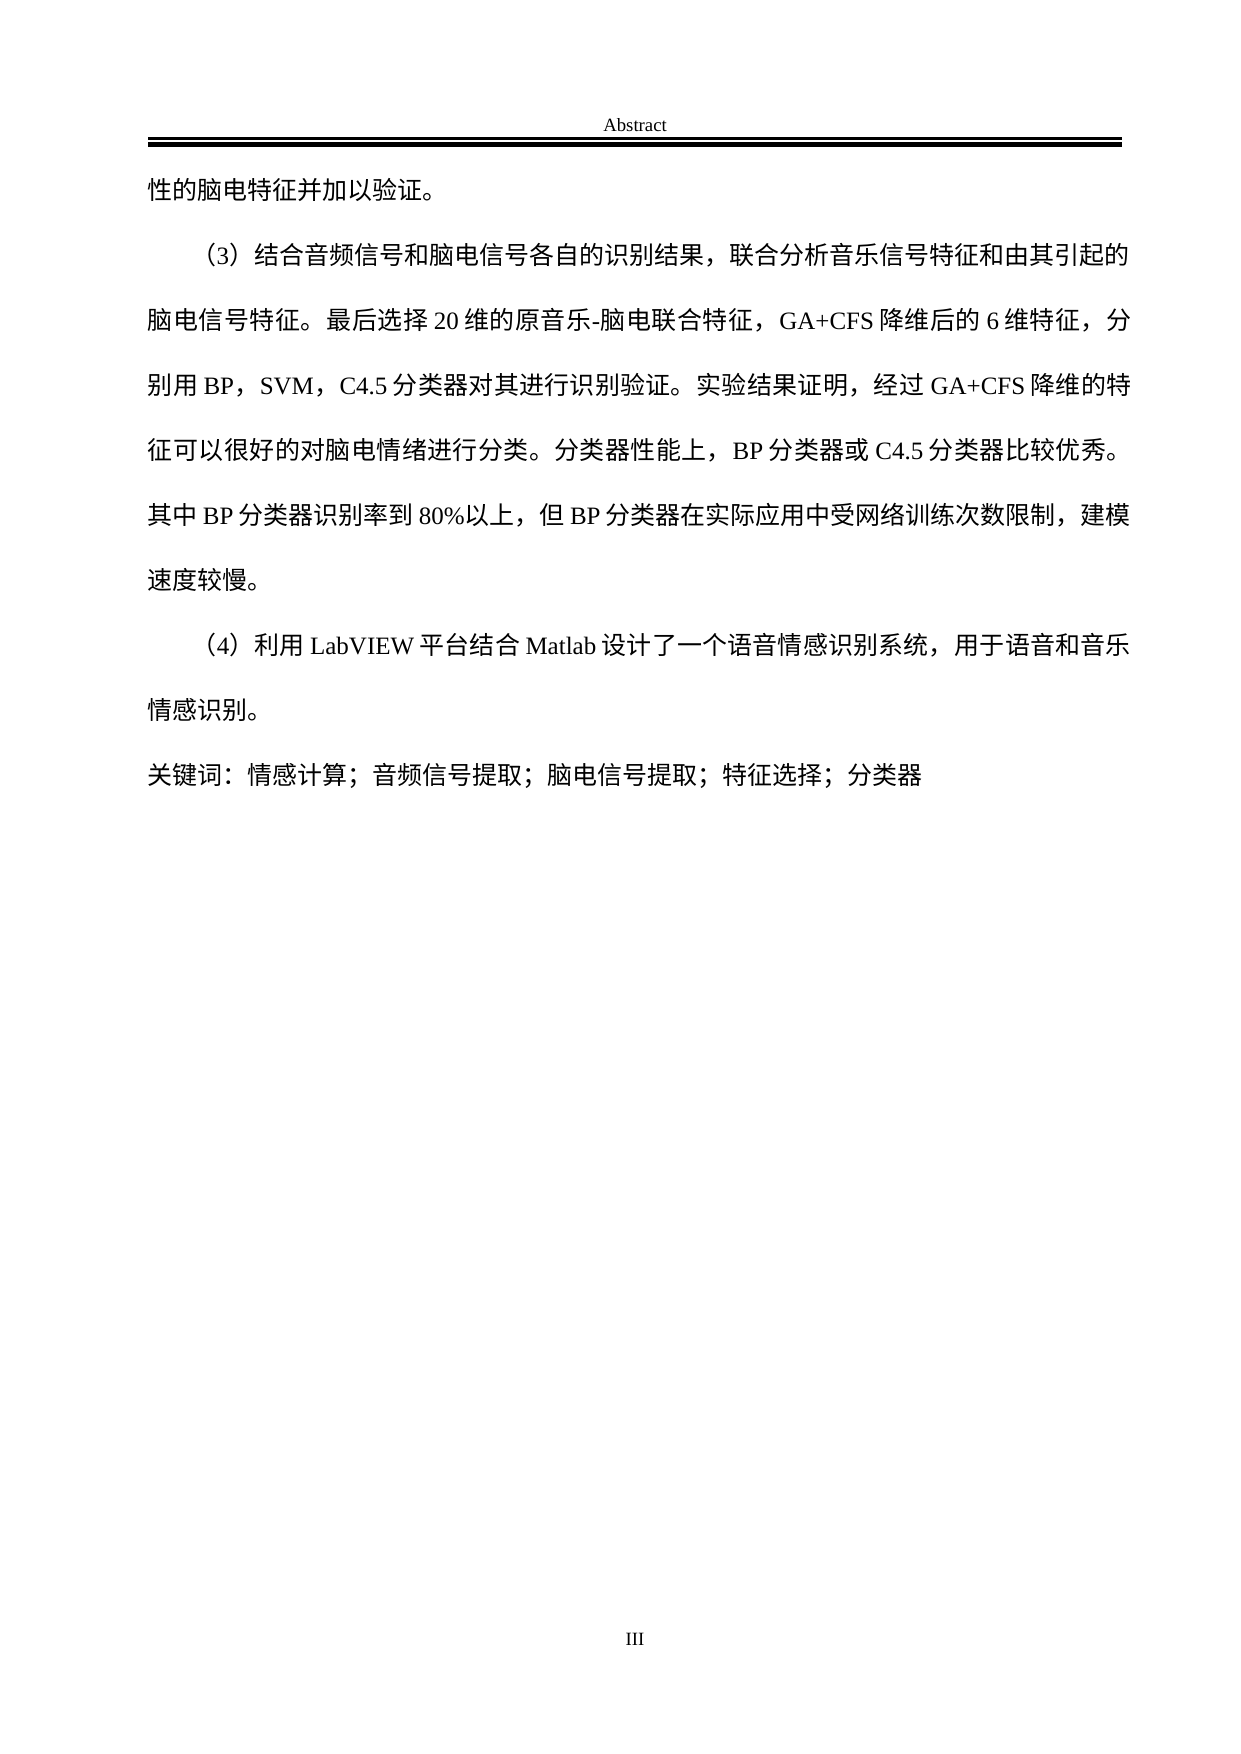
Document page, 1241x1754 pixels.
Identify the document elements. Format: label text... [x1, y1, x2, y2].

text （3）结合音频信号和脑电信号各自的识别结果，联合分析音乐信号特征和由其引起的脑电信号特征。最后选择20维的原音乐-脑电联合特征，GA+CFS降维后的6维特征，分别用BP，SVM，C4.5分类器对其进行识别验证。实验结果证明，经过GA+CFS降维的特征可以很好的对脑电情绪进行分类。分类器性能上，BP分类器或C4.5分类器比较优秀。其中BP分类器识别率到80%以上，但BP分类器在实际应用中受网络训练次数限制，建模速度较慢。 [148, 221, 1132, 611]
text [148, 156, 1132, 221]
text （4）利用LabVIEW平台结合Matlab设计了一个语音情感识别系统，用于语音和音乐情感识别。 [148, 611, 1132, 741]
text 关键词：情感计算；音频信号提取；脑电信号提取；特征选择；分类器 [148, 741, 1122, 806]
